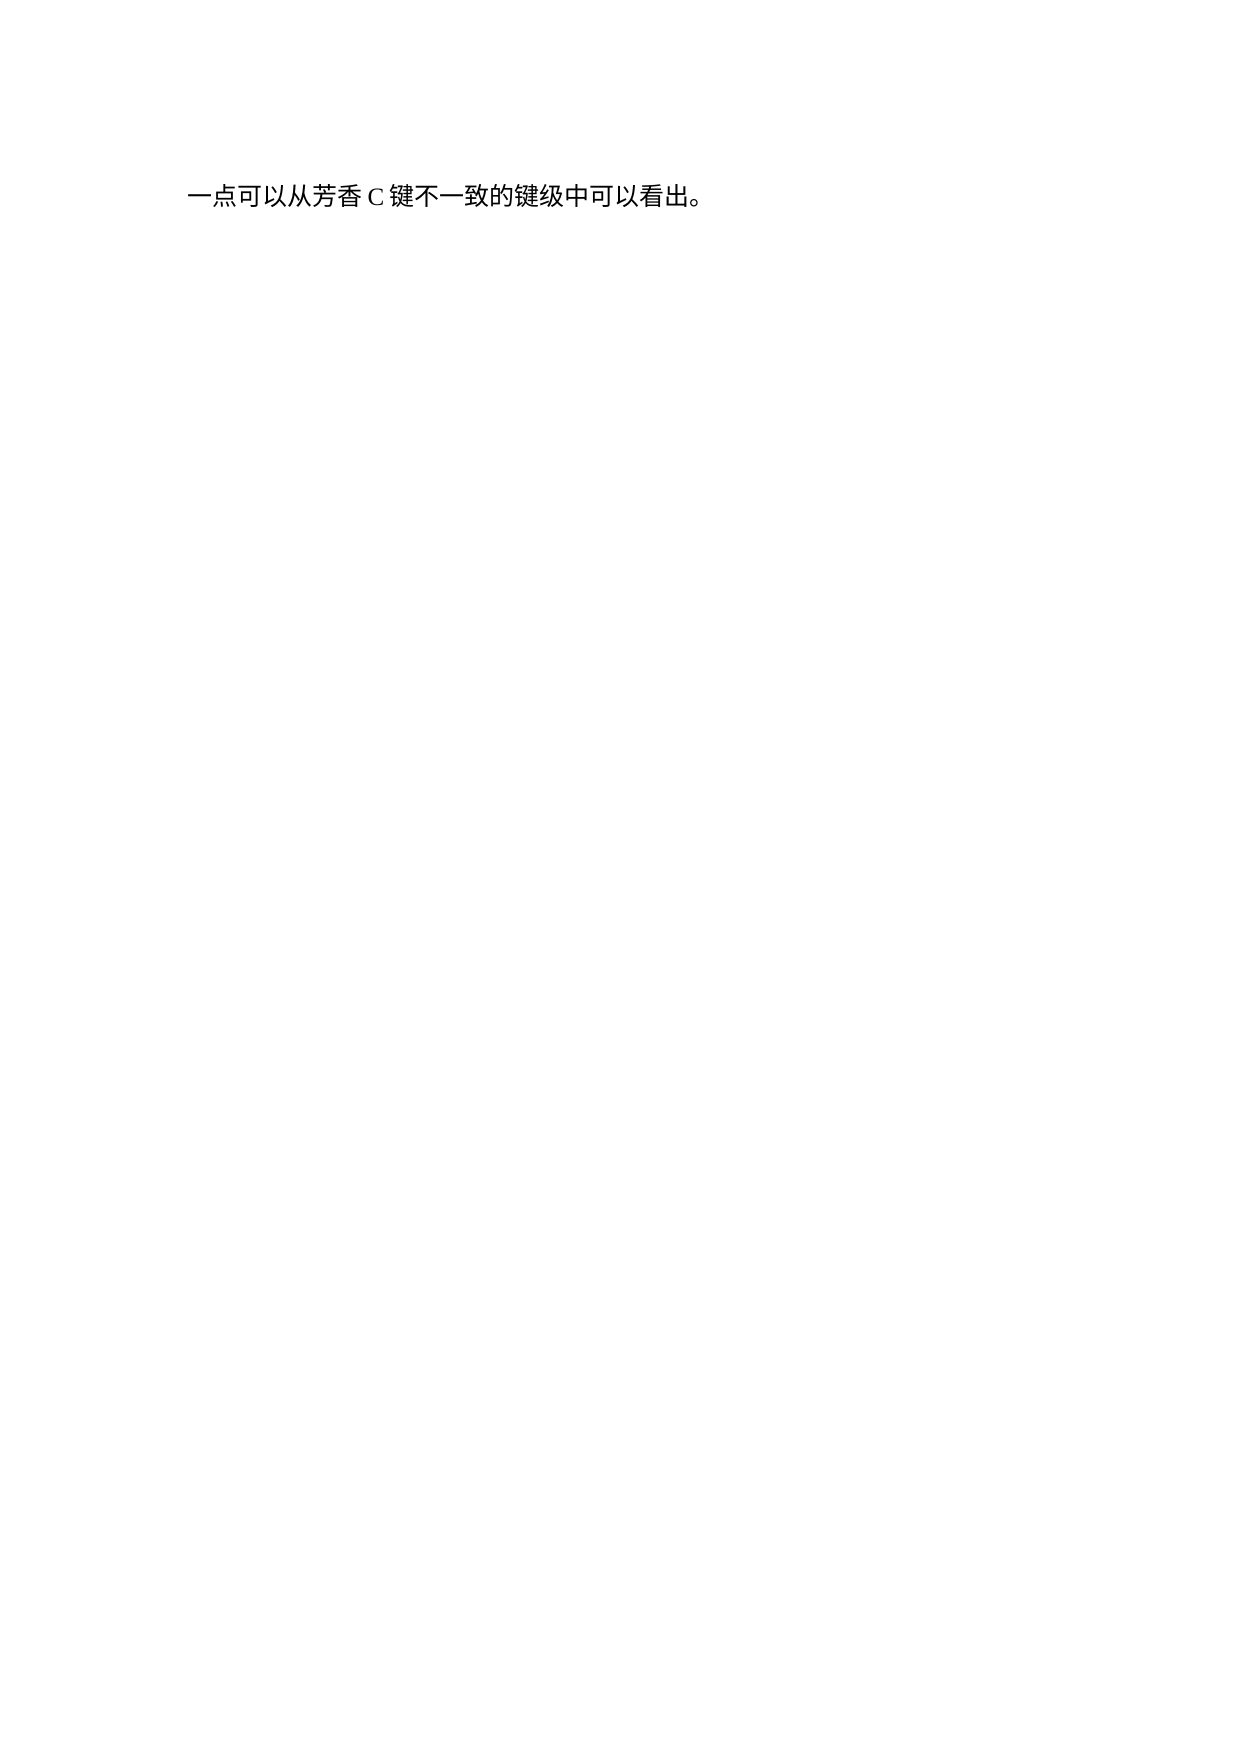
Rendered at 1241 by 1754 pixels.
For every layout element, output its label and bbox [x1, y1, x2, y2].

text [187, 162, 1053, 227]
